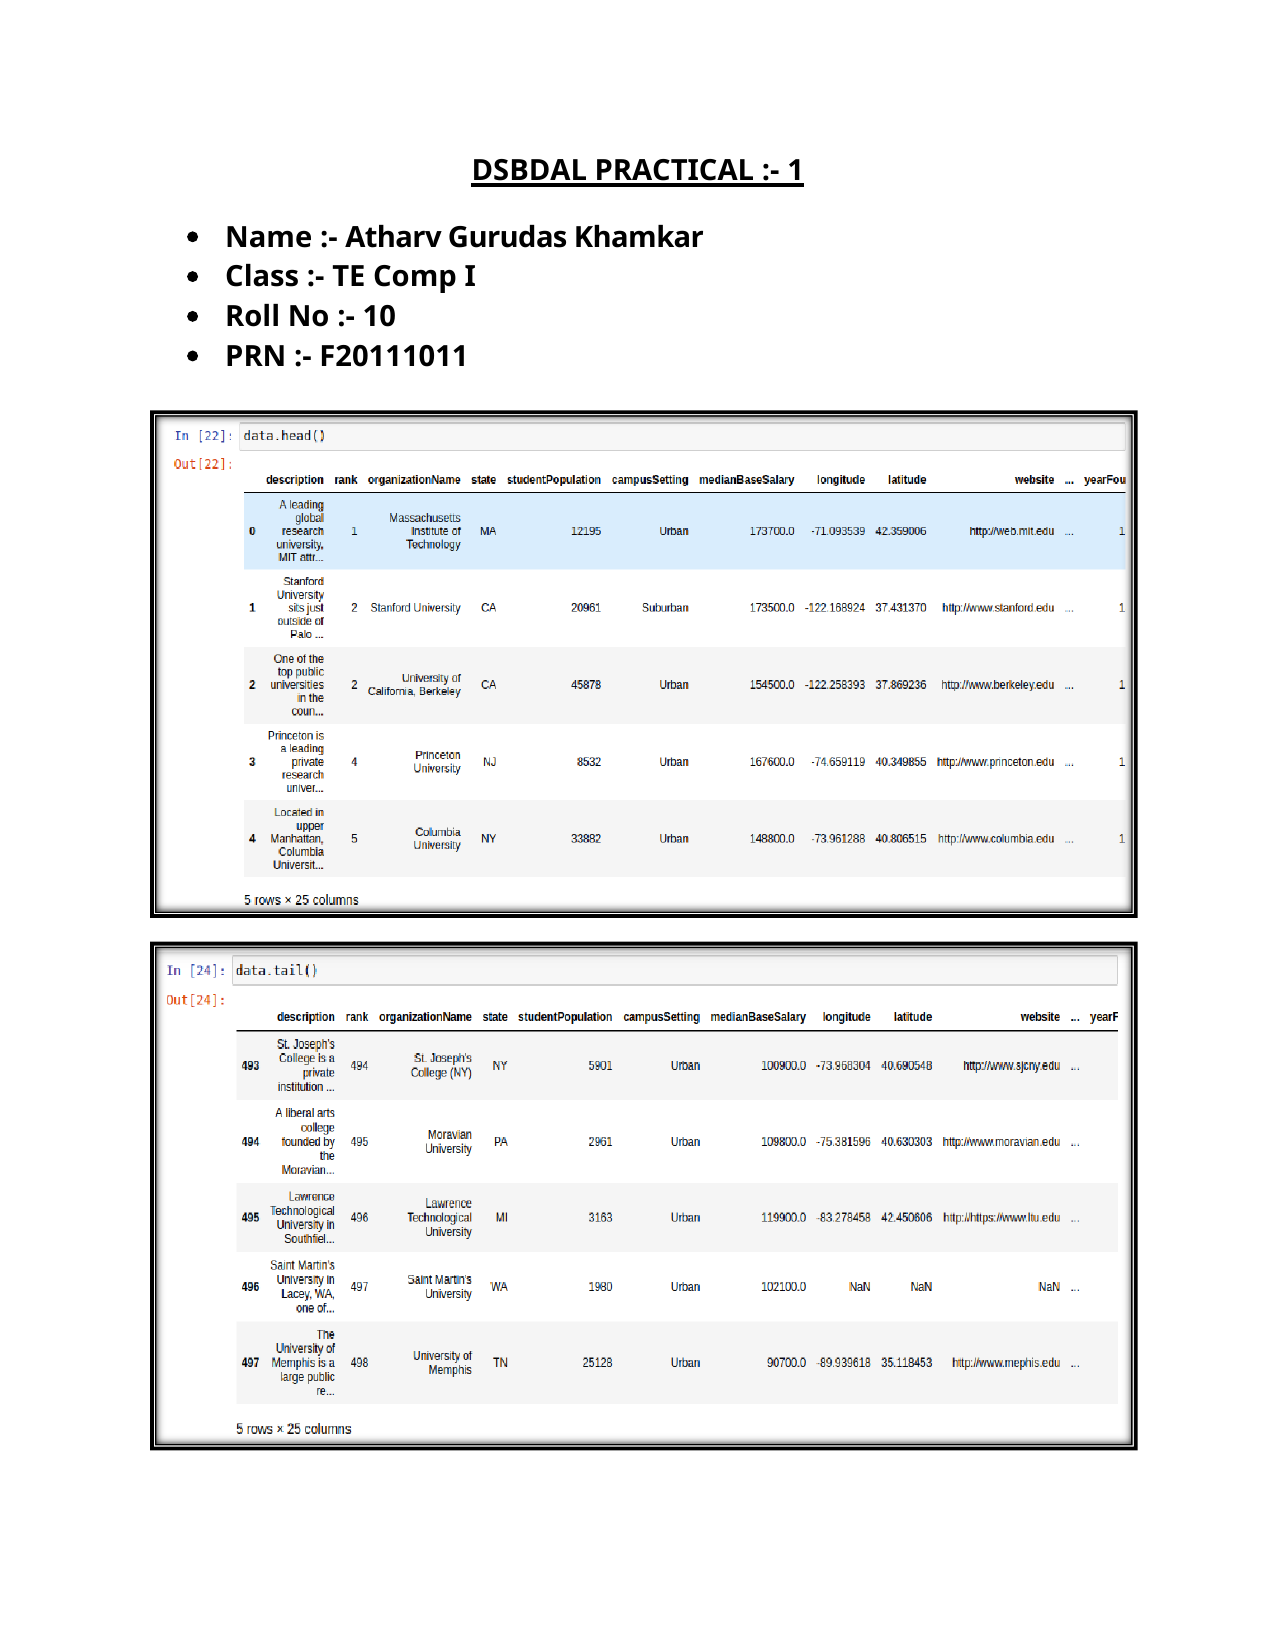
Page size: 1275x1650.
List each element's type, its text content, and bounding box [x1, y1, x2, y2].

list Class :- TE Comp I [187, 256, 1102, 295]
text DSBDAL PRACTICAL :- 1 [428, 150, 847, 189]
picture [157, 948, 1131, 1444]
picture [157, 417, 1131, 911]
list Roll No :- 10 [187, 295, 1102, 335]
list PRN :- F20111011 [187, 335, 1102, 375]
list Name :- Atharv Gurudas Khamkar [187, 216, 1102, 256]
